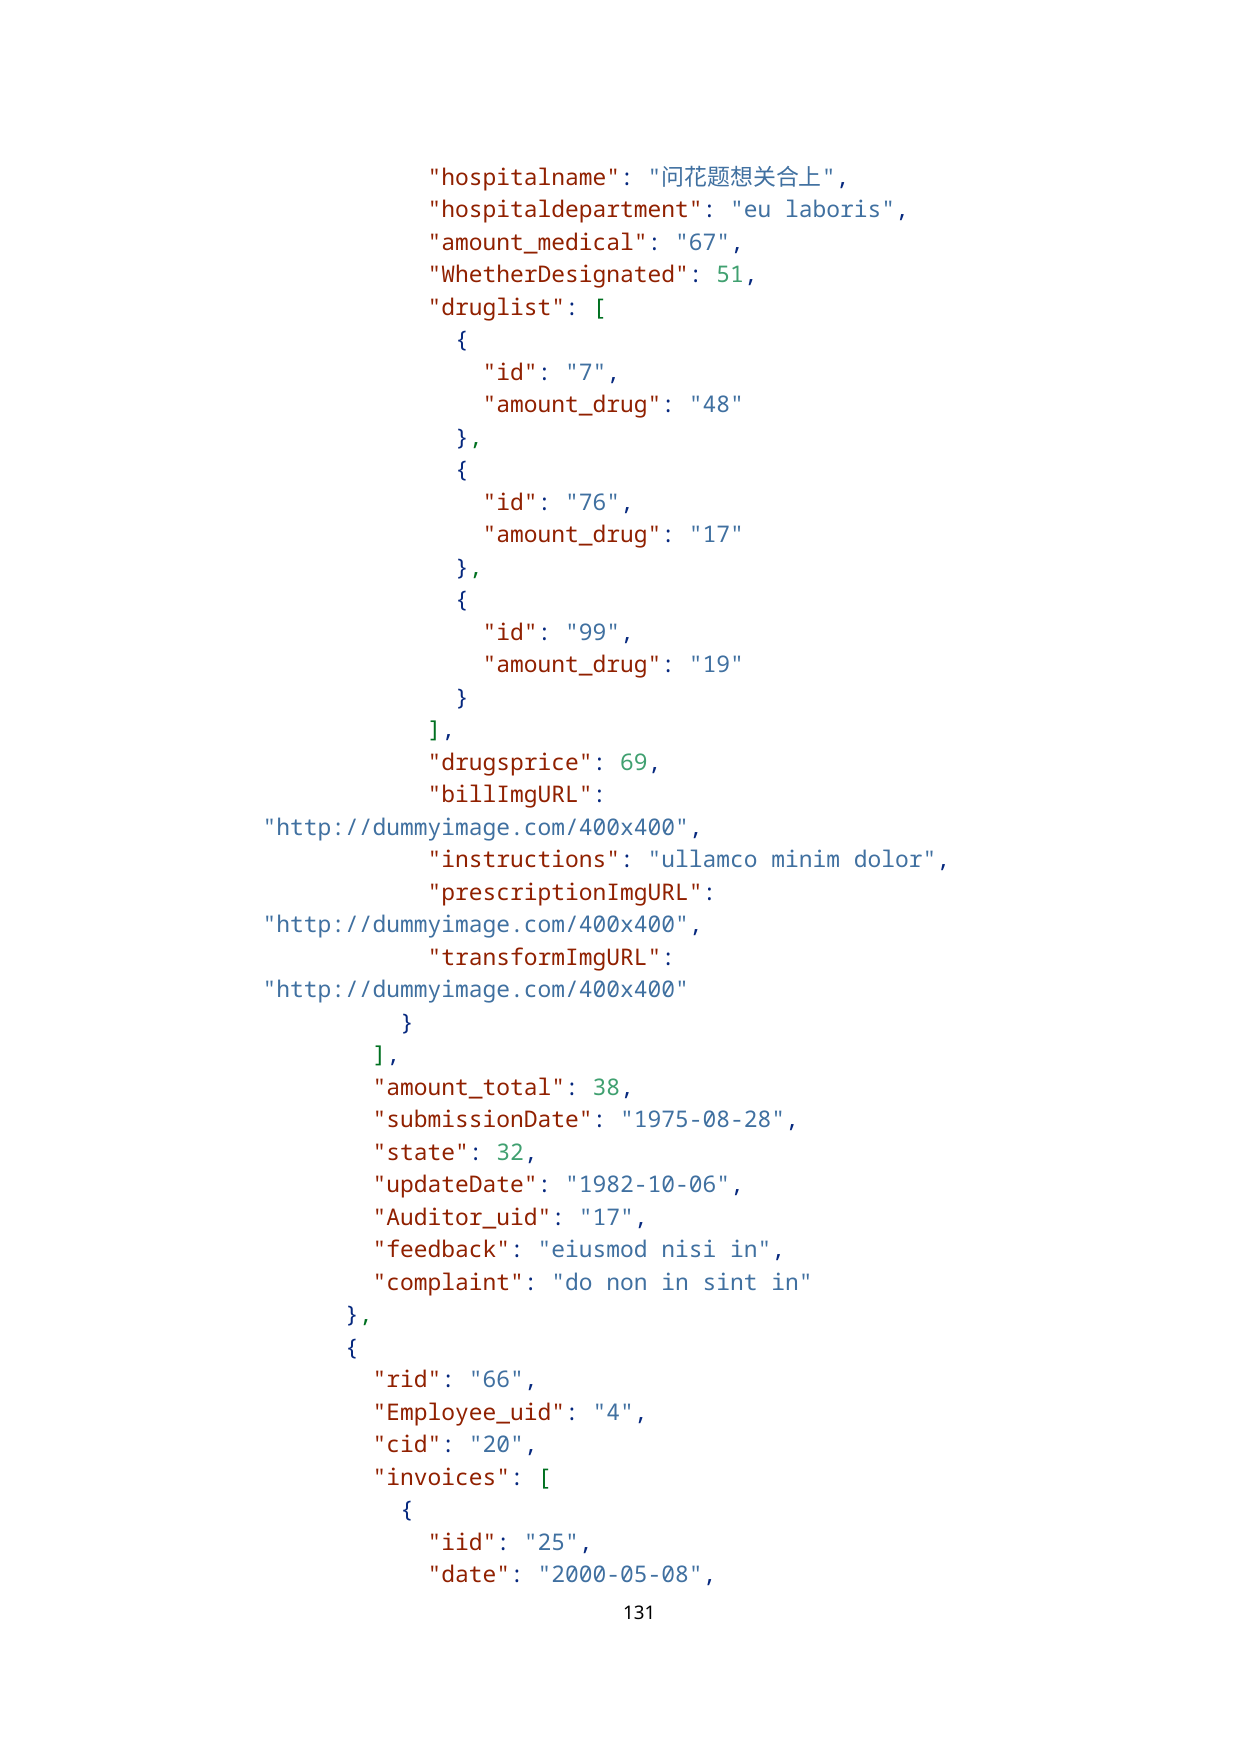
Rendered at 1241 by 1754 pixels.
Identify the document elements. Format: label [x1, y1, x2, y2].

list [212, 160, 1053, 1590]
